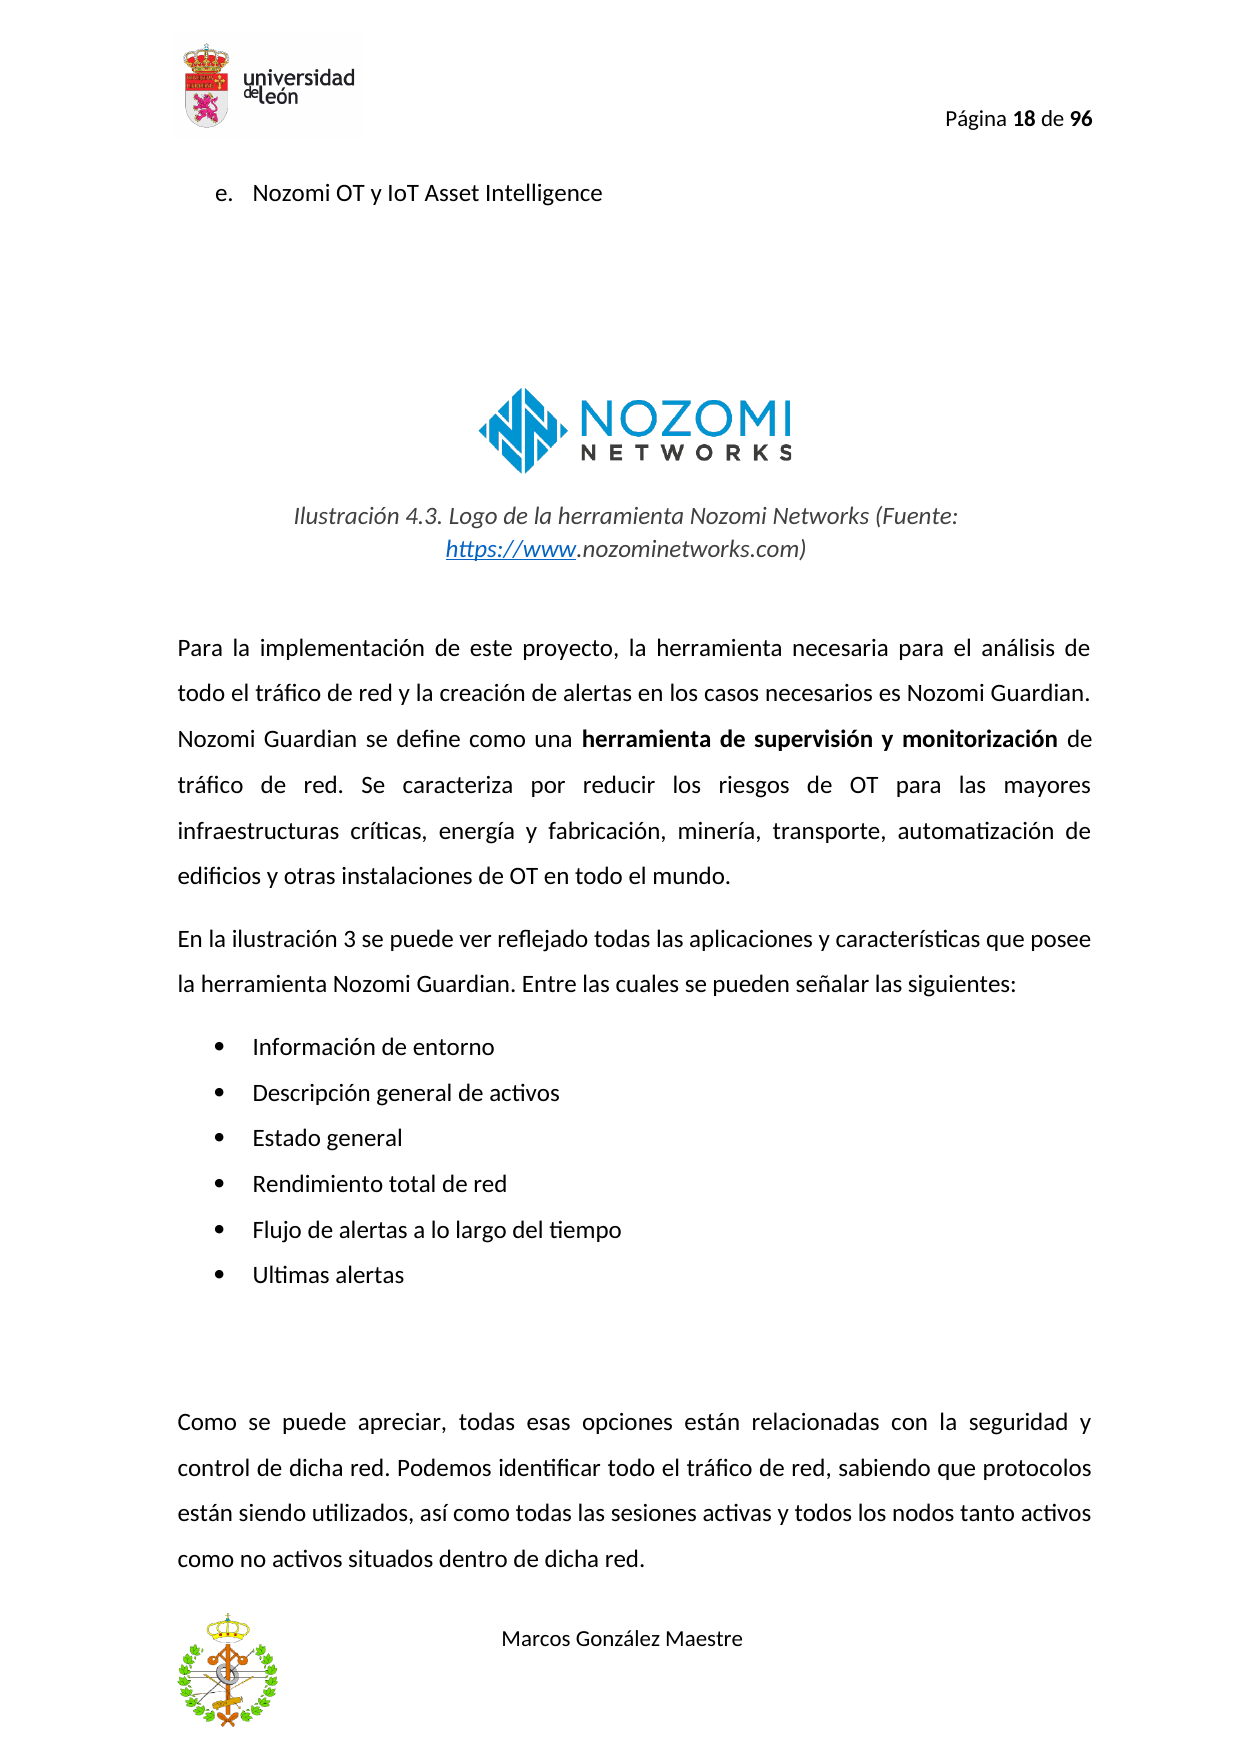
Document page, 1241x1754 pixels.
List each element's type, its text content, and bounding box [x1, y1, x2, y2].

picture [177, 1613, 278, 1727]
text Como se puede apreciar, todas esas opciones están relacionadas con la seguridad y control de dicha red. Podemos identificar todo el tráfico de red, sabiendo que protocolos están siendo utilizados, así como todas las sesiones activas y todos los nodos tanto activos como no activos situados dentro de dicha red. [177, 1406, 1092, 1574]
list Descripción general de activos [215, 1077, 1092, 1107]
text Ilustración 4.3. Logo de la herramienta Nozomi Networks (Fuente: https://www.nozominetworks.com) [252, 500, 1002, 563]
list Ultimas alertas [215, 1260, 1092, 1290]
picture [478, 384, 792, 477]
picture [172, 32, 365, 138]
list Rendimiento total de red [215, 1168, 1092, 1199]
text En la ilustración 3 se puede ver reflejado todas las aplicaciones y características que posee la herramienta Nozomi Guardian. Entre las cuales se pueden señalar las siguientes: [177, 923, 1092, 999]
list Flujo de alertas a lo largo del tiempo [215, 1214, 1092, 1244]
list Nozomi OT y IoT Asset Intelligence [215, 177, 1092, 208]
list Información de entorno [215, 1031, 1092, 1062]
list Estado general [215, 1122, 1092, 1153]
text Para la implementación de este proyecto, la herramienta necesaria para el análisis de todo el tráfico de red y la creación de alertas en los casos necesarios es Nozomi Guardian. Nozomi Guardian se define como una herramienta de supervisión y monitorización de tráfico de red. Se caracteriza por reducir los riesgos de OT para las mayores infraestructuras críticas, energía y fabricación, minería, transporte, automatización de edificios y otras instalaciones de OT en todo el mundo. [177, 632, 1092, 891]
